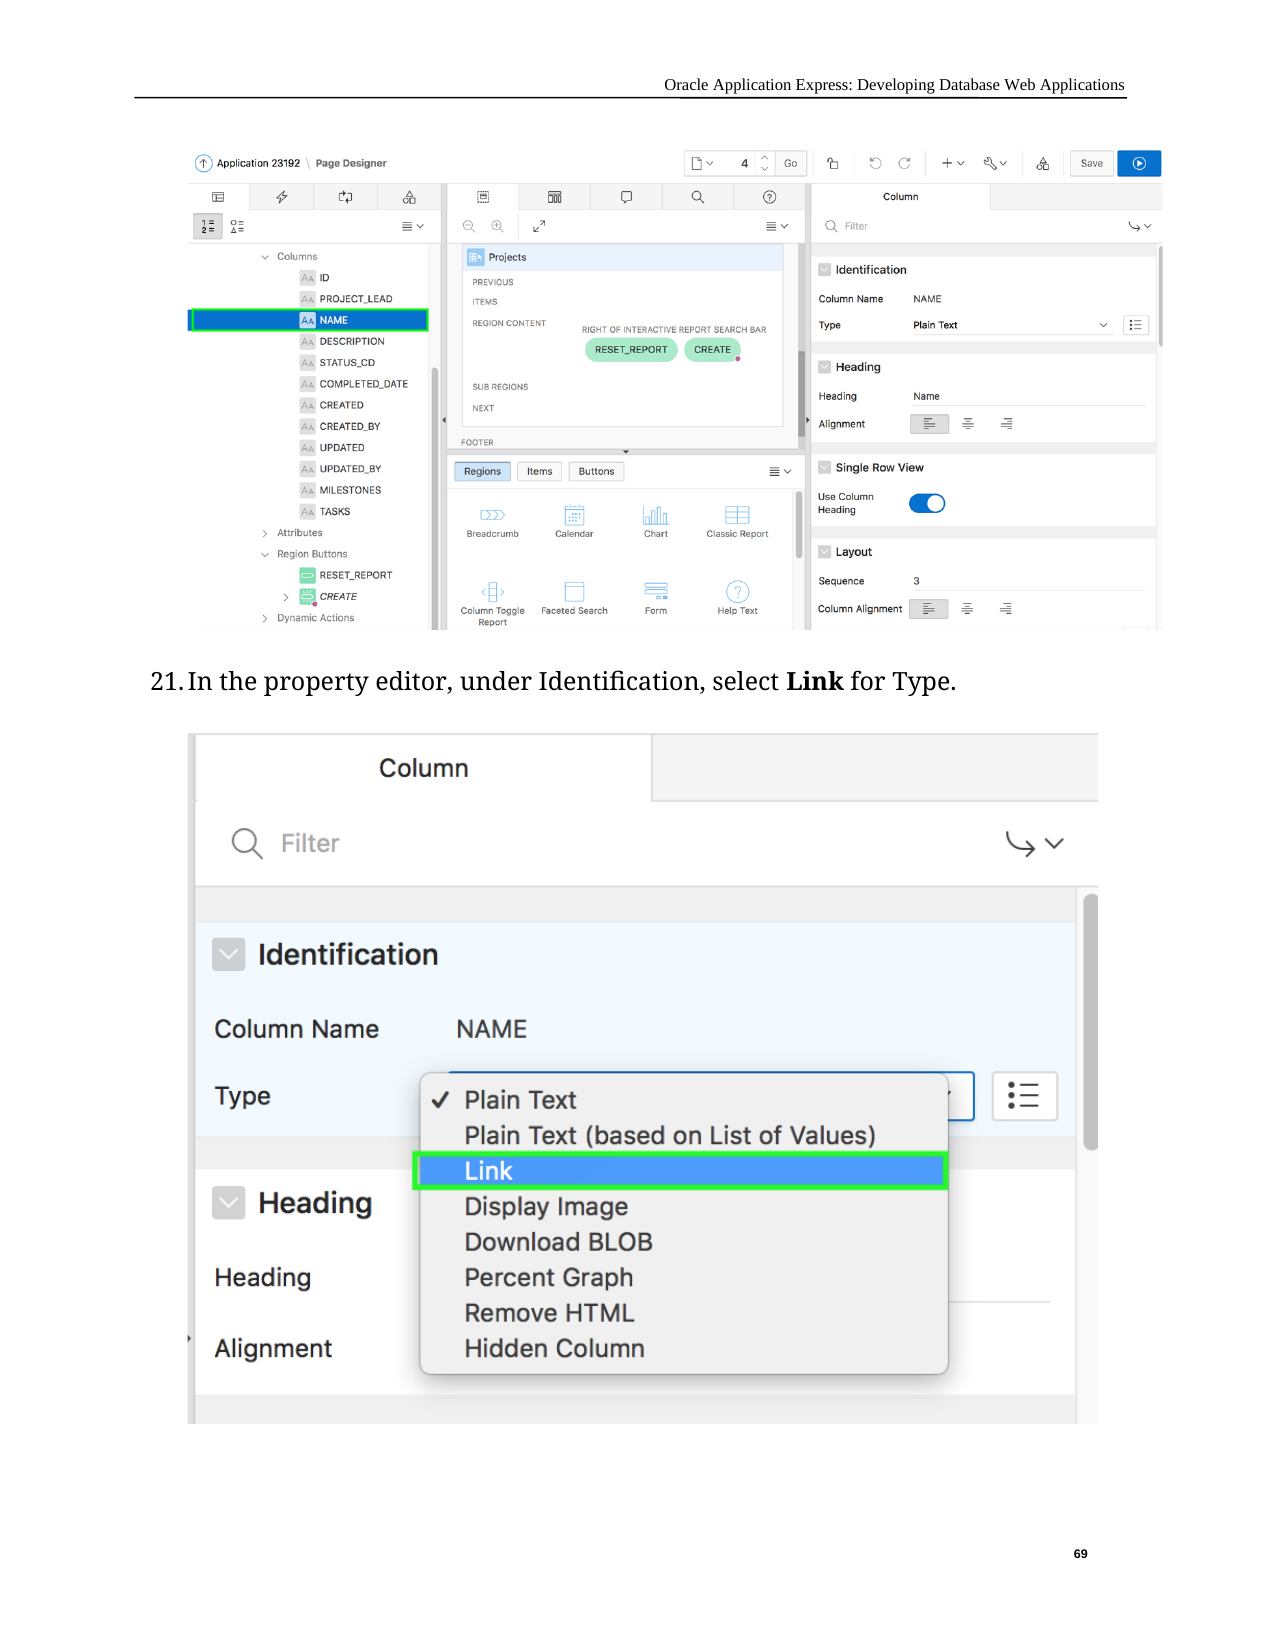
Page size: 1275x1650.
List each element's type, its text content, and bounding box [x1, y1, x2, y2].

picture [187, 732, 1098, 1424]
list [150, 150, 1125, 664]
picture [187, 150, 1163, 630]
